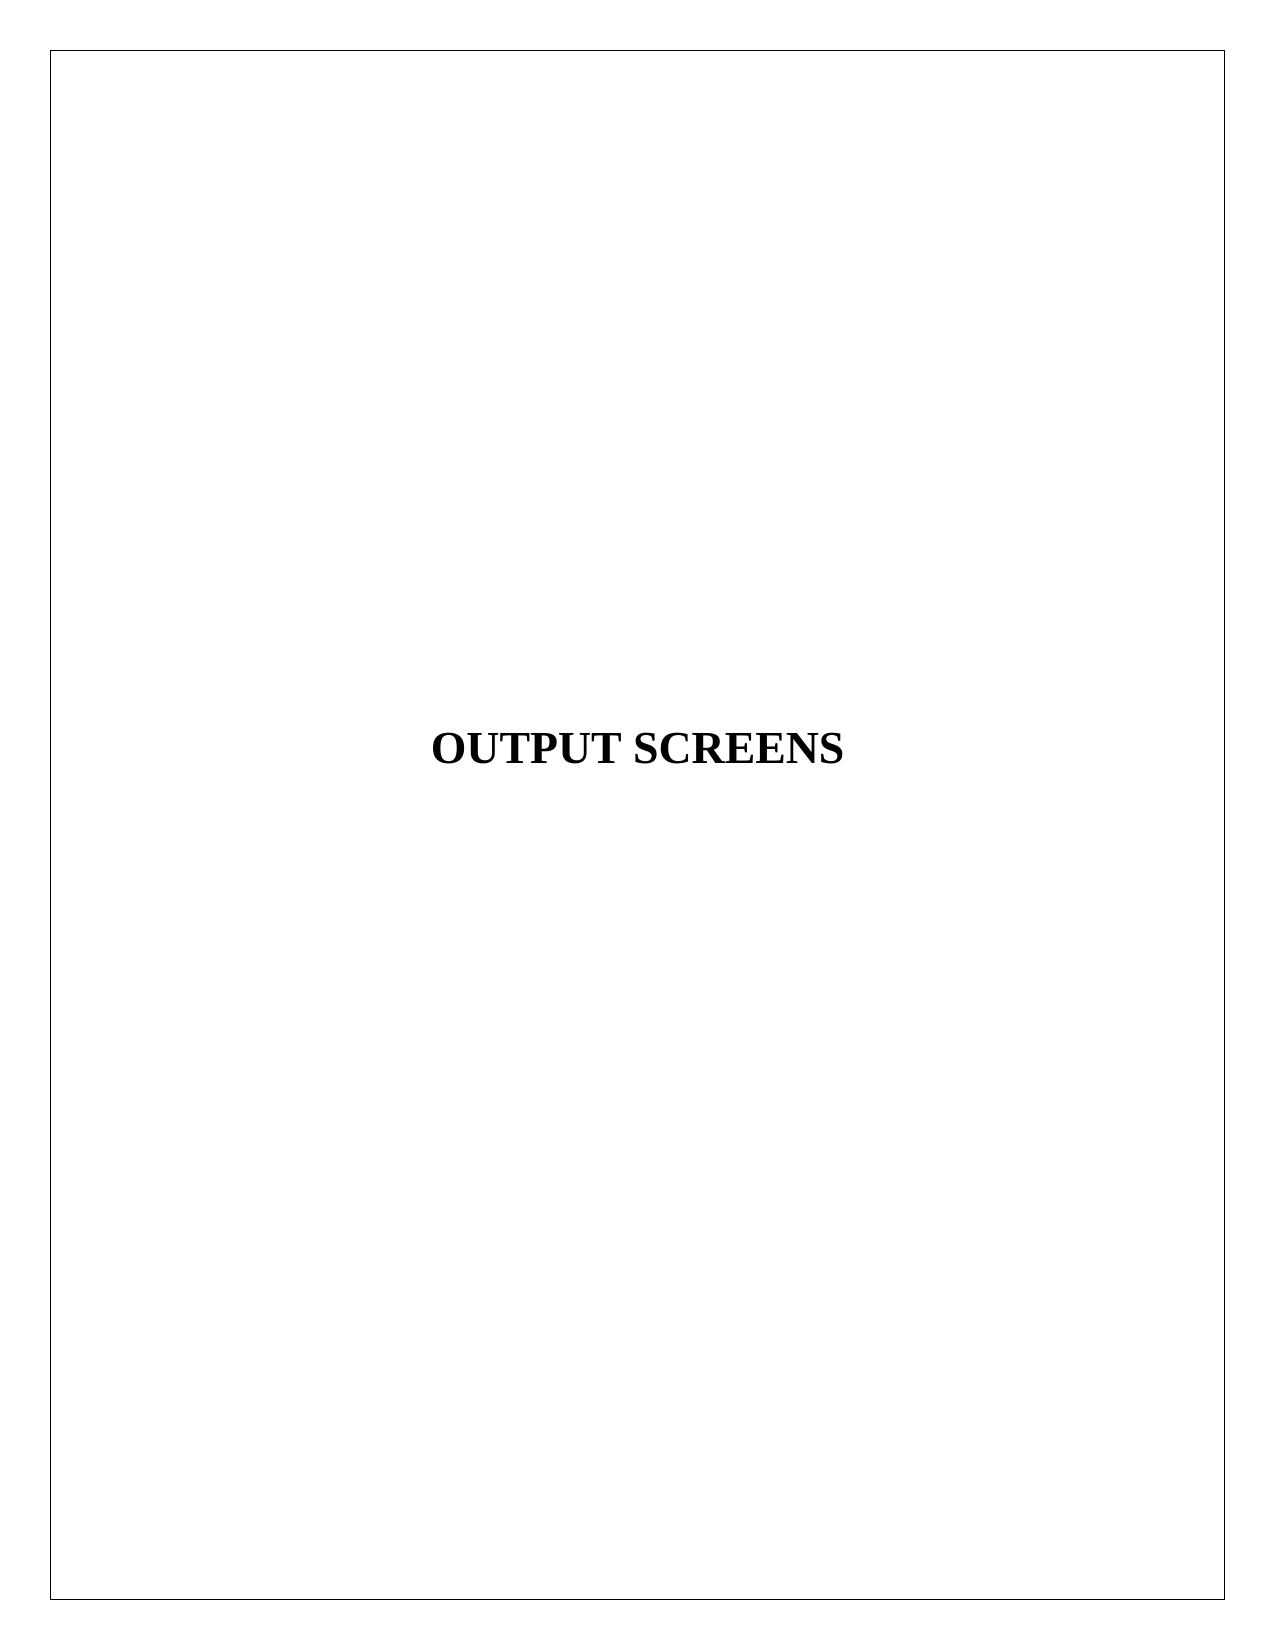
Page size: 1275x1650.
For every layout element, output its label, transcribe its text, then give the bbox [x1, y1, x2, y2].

text OUTPUT SCREENS [150, 721, 1125, 773]
